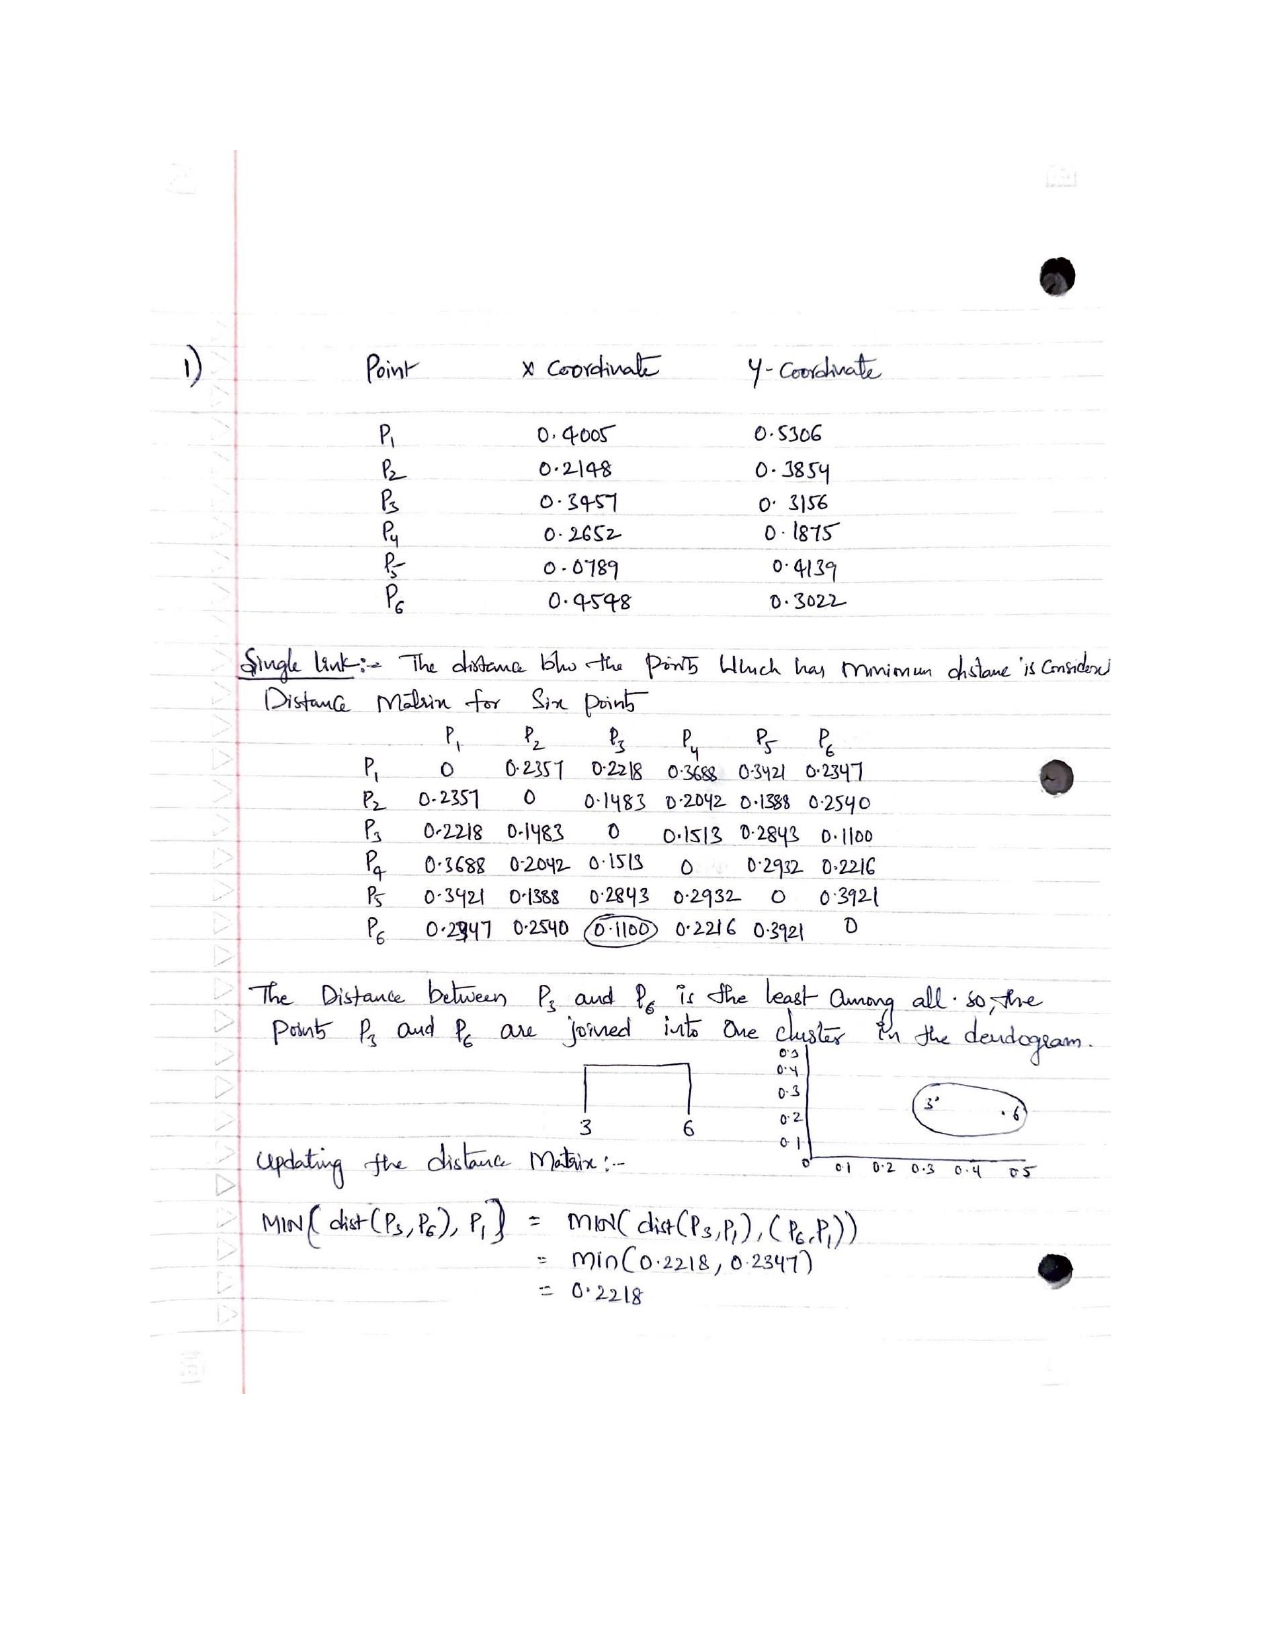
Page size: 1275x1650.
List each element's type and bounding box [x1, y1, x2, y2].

picture [150, 150, 1111, 1394]
